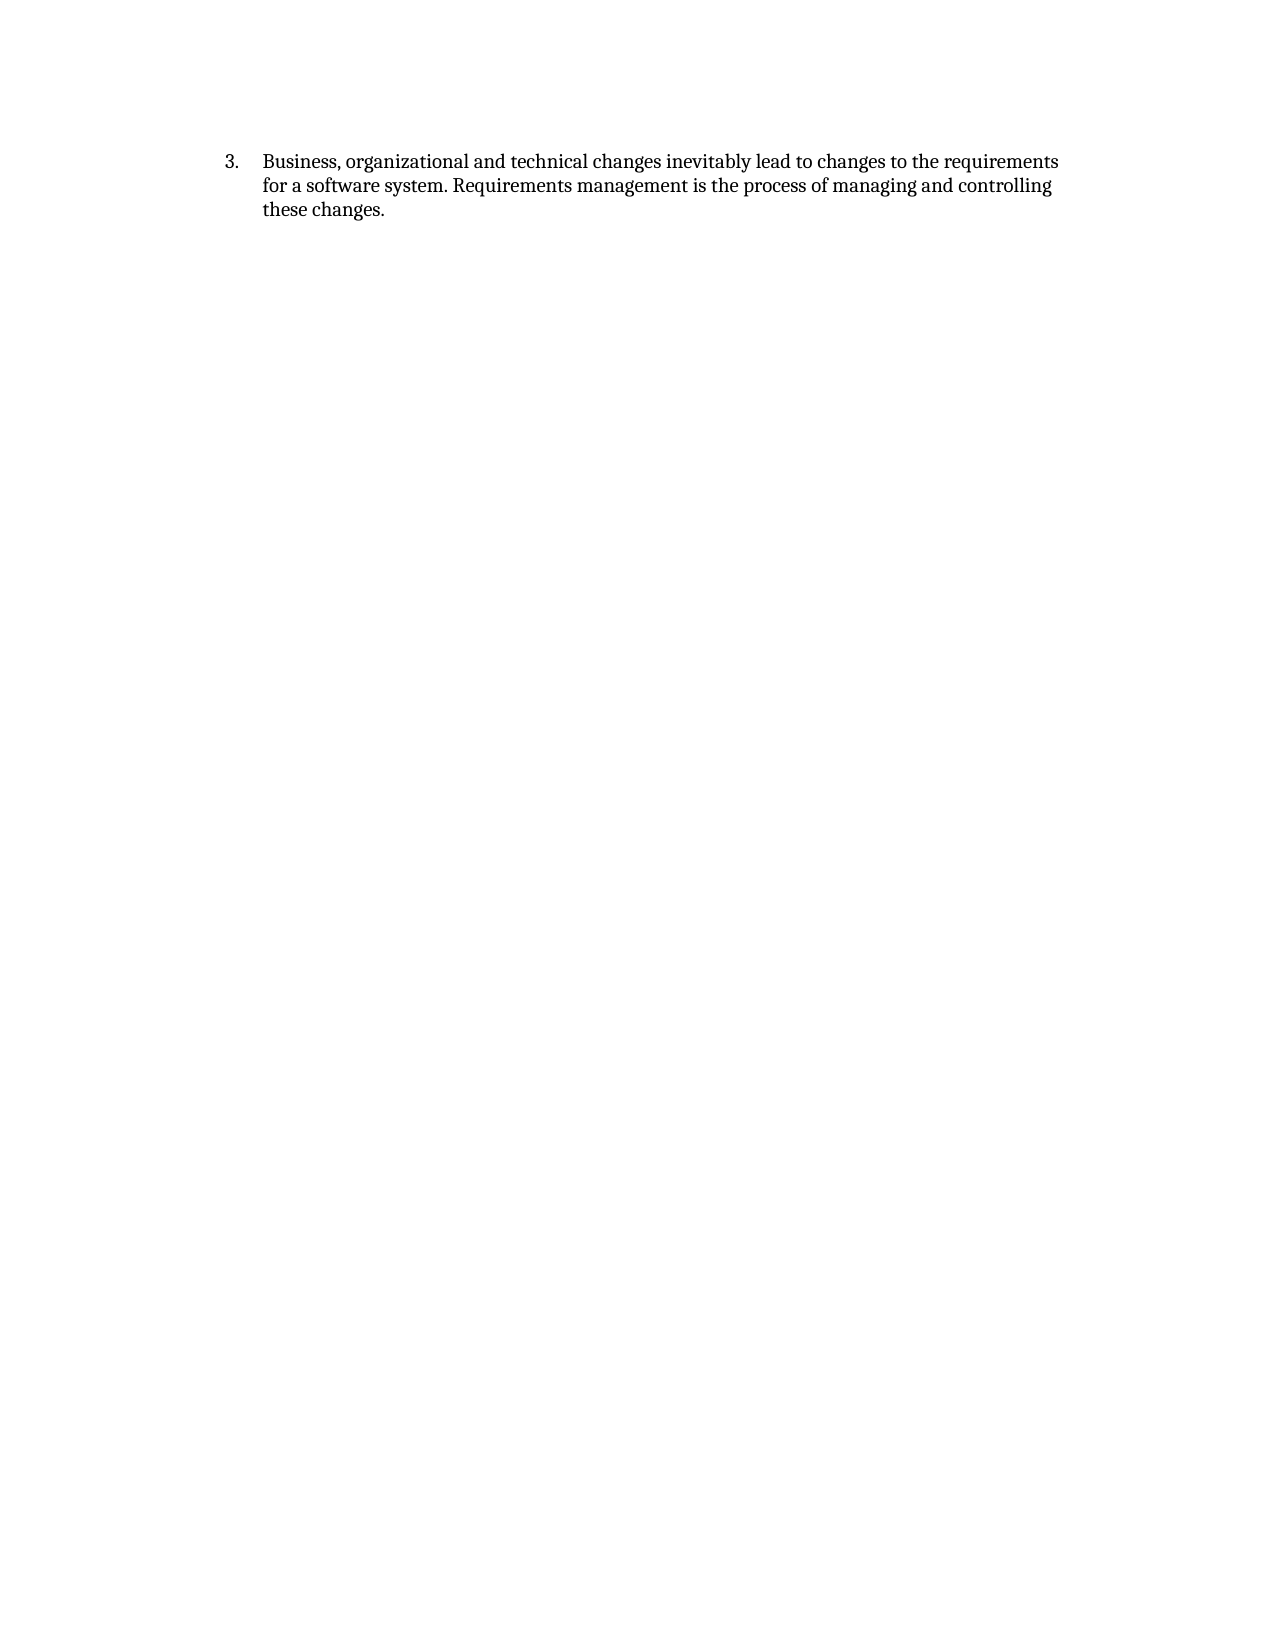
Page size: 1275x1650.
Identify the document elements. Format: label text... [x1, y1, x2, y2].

list Business, organizational and technical changes inevitably lead to changes to the requirements for a software system. Requirements management is the process of managing and controlling these changes. [225, 150, 1087, 222]
